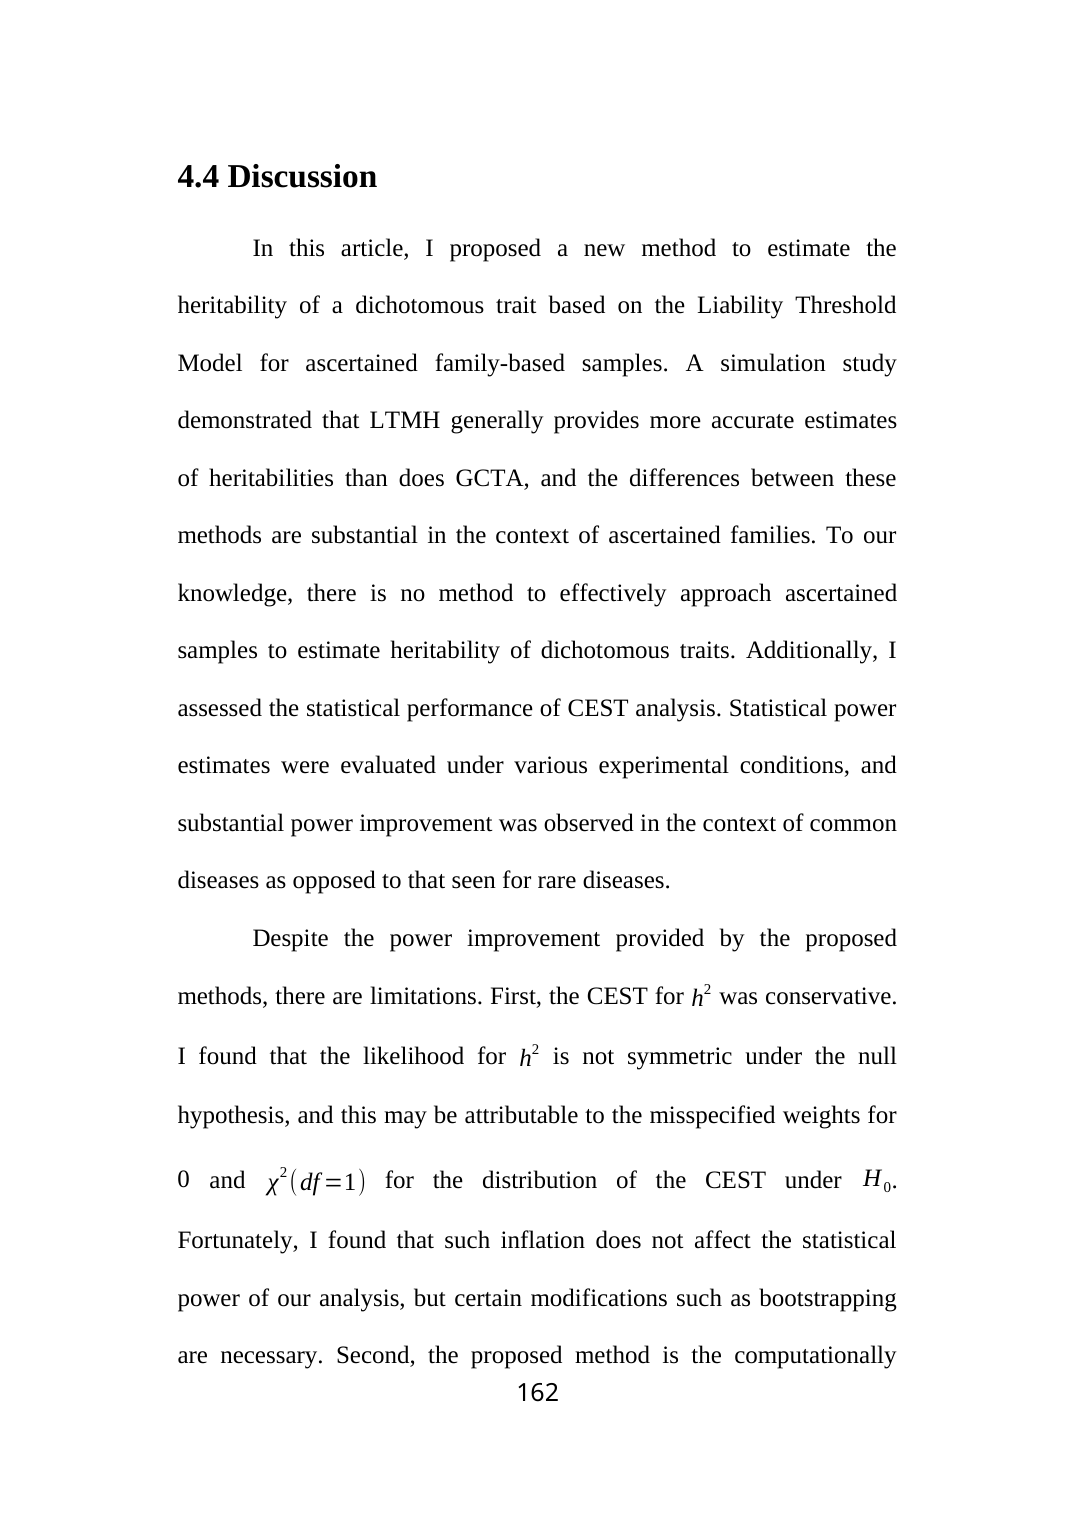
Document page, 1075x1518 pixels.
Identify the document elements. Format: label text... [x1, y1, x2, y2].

subtitle 4.4 Discussion [177, 156, 898, 194]
text In this article, I proposed a new method to estimate the heritability of a dichotomous trait based on the Liability Threshold Model for ascertained family-based samples. A simulation study demonstrated that LTMH generally provides more accurate estimates of heritabilities than does GCTA, and the differences between these methods are substantial in the context of ascertained families. To our knowledge, there is no method to effectively approach ascertained samples to estimate heritability of dichotomous traits. Additionally, I assessed the statistical performance of CEST analysis. Statistical power estimates were evaluated under various experimental conditions, and substantial power improvement was observed in the context of common diseases as opposed to that seen for rare diseases. [177, 233, 898, 894]
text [177, 923, 898, 1369]
